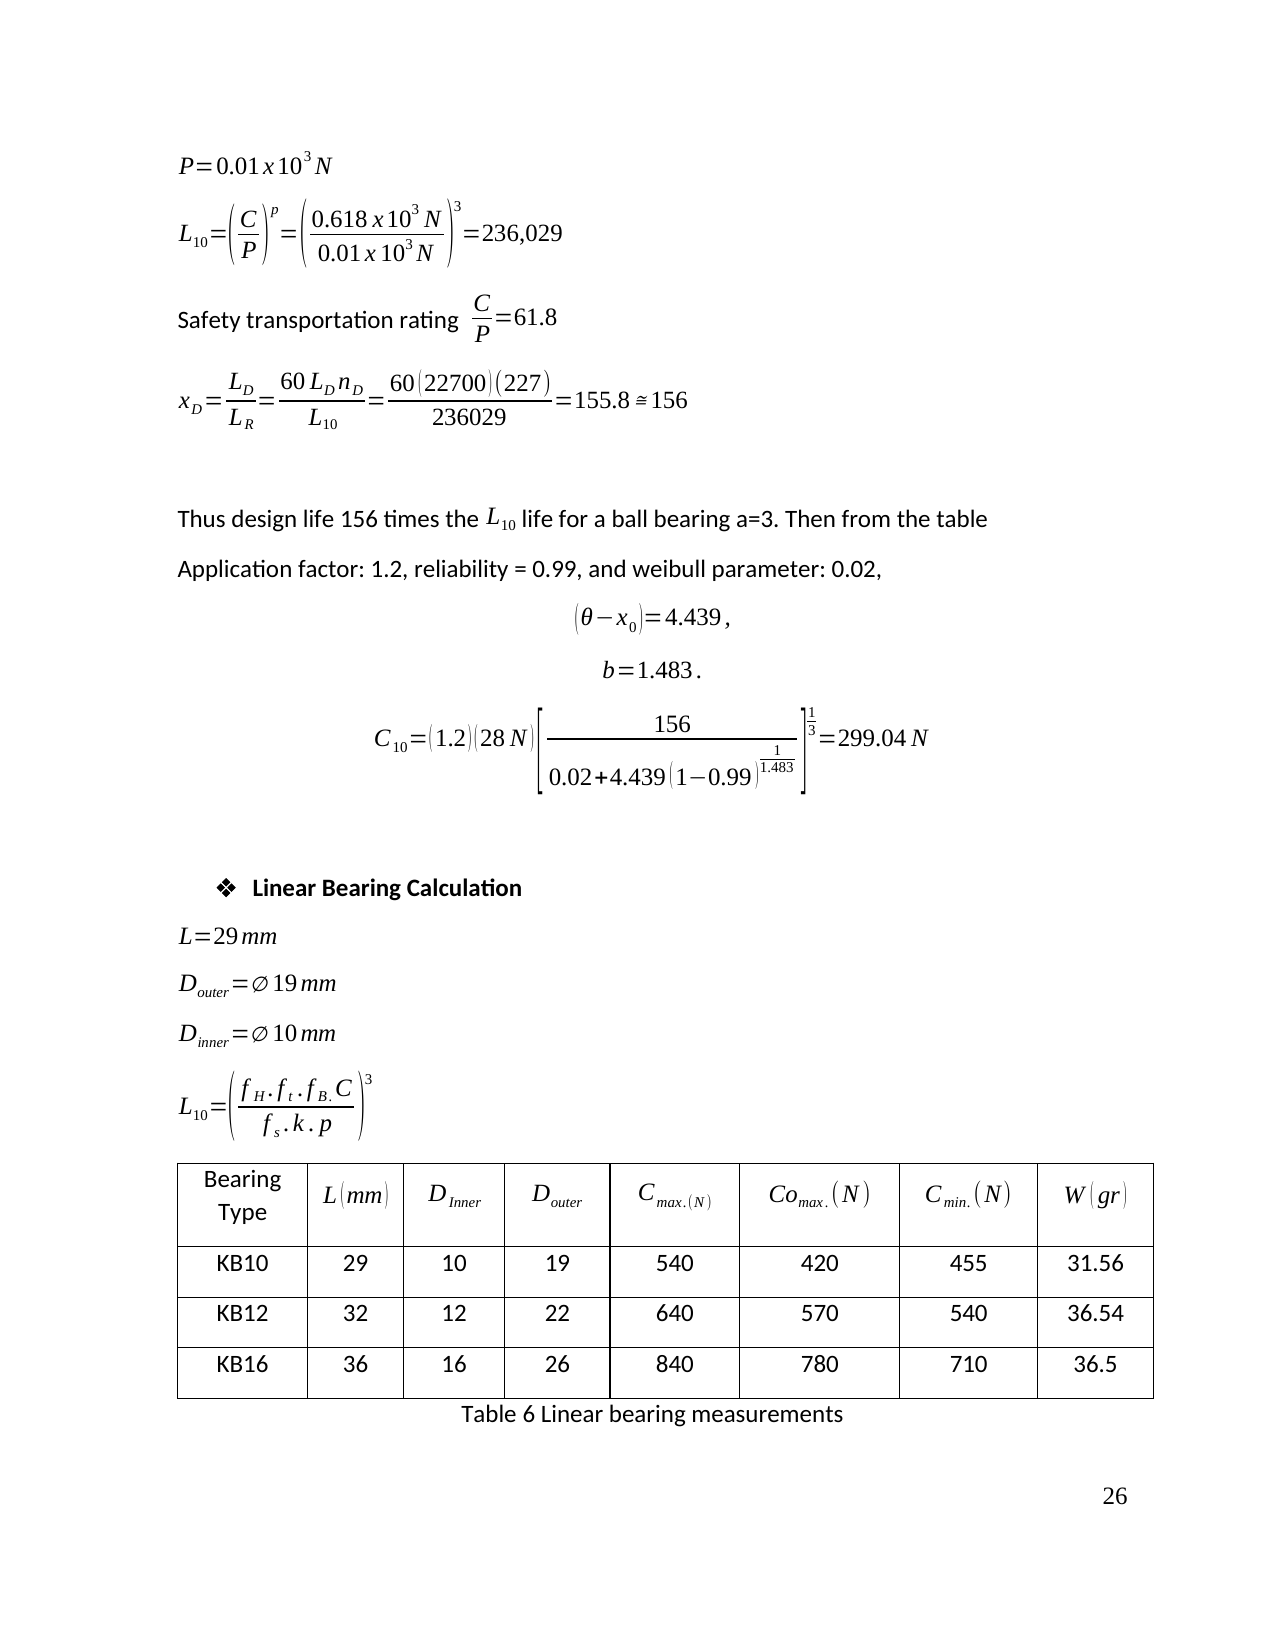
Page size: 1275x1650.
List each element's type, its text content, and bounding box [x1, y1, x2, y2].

list Linear Bearing Calculation [215, 872, 1127, 903]
table_cell 32 [308, 1298, 403, 1347]
table_header [611, 1164, 739, 1246]
table_cell 36 [308, 1348, 403, 1398]
table_cell 455 [900, 1247, 1037, 1297]
table_cell 570 [740, 1298, 899, 1347]
table_header [740, 1164, 899, 1246]
table_cell 840 [611, 1348, 739, 1398]
table_cell 710 [900, 1348, 1037, 1398]
table_cell 10 [404, 1247, 504, 1297]
table_cell KB12 [178, 1298, 307, 1347]
table_cell 640 [611, 1298, 739, 1347]
table_cell 16 [404, 1348, 504, 1398]
table_cell KB10 [178, 1247, 307, 1297]
table_cell 780 [740, 1348, 899, 1398]
table_header [1038, 1164, 1153, 1246]
table_cell 22 [505, 1298, 609, 1347]
table_header [308, 1164, 403, 1246]
table_cell 36.5 [1038, 1348, 1153, 1398]
table_header [505, 1164, 609, 1246]
table_cell 29 [308, 1247, 403, 1297]
table_cell 31.56 [1038, 1247, 1153, 1297]
table_header [404, 1164, 504, 1246]
text Application factor: 1.2, reliability = 0.99, and weibull parameter: 0.02, [177, 553, 1127, 583]
table_cell 26 [505, 1348, 609, 1398]
table_cell 540 [900, 1298, 1037, 1347]
text Thus design life 156 times the life for a ball bearing a=3. Then from the table [177, 502, 1127, 534]
table_cell 36.54 [1038, 1298, 1153, 1347]
table_cell 420 [740, 1247, 899, 1297]
table_cell 12 [404, 1298, 504, 1347]
table_cell 19 [505, 1247, 609, 1297]
table_header [900, 1164, 1037, 1246]
table_cell KB16 [178, 1348, 307, 1398]
table_cell 540 [611, 1247, 739, 1297]
text Table 6 Linear bearing measurements [177, 1399, 1127, 1429]
table_header Bearing Type [178, 1164, 307, 1246]
text Safety transportation rating [177, 289, 1127, 348]
